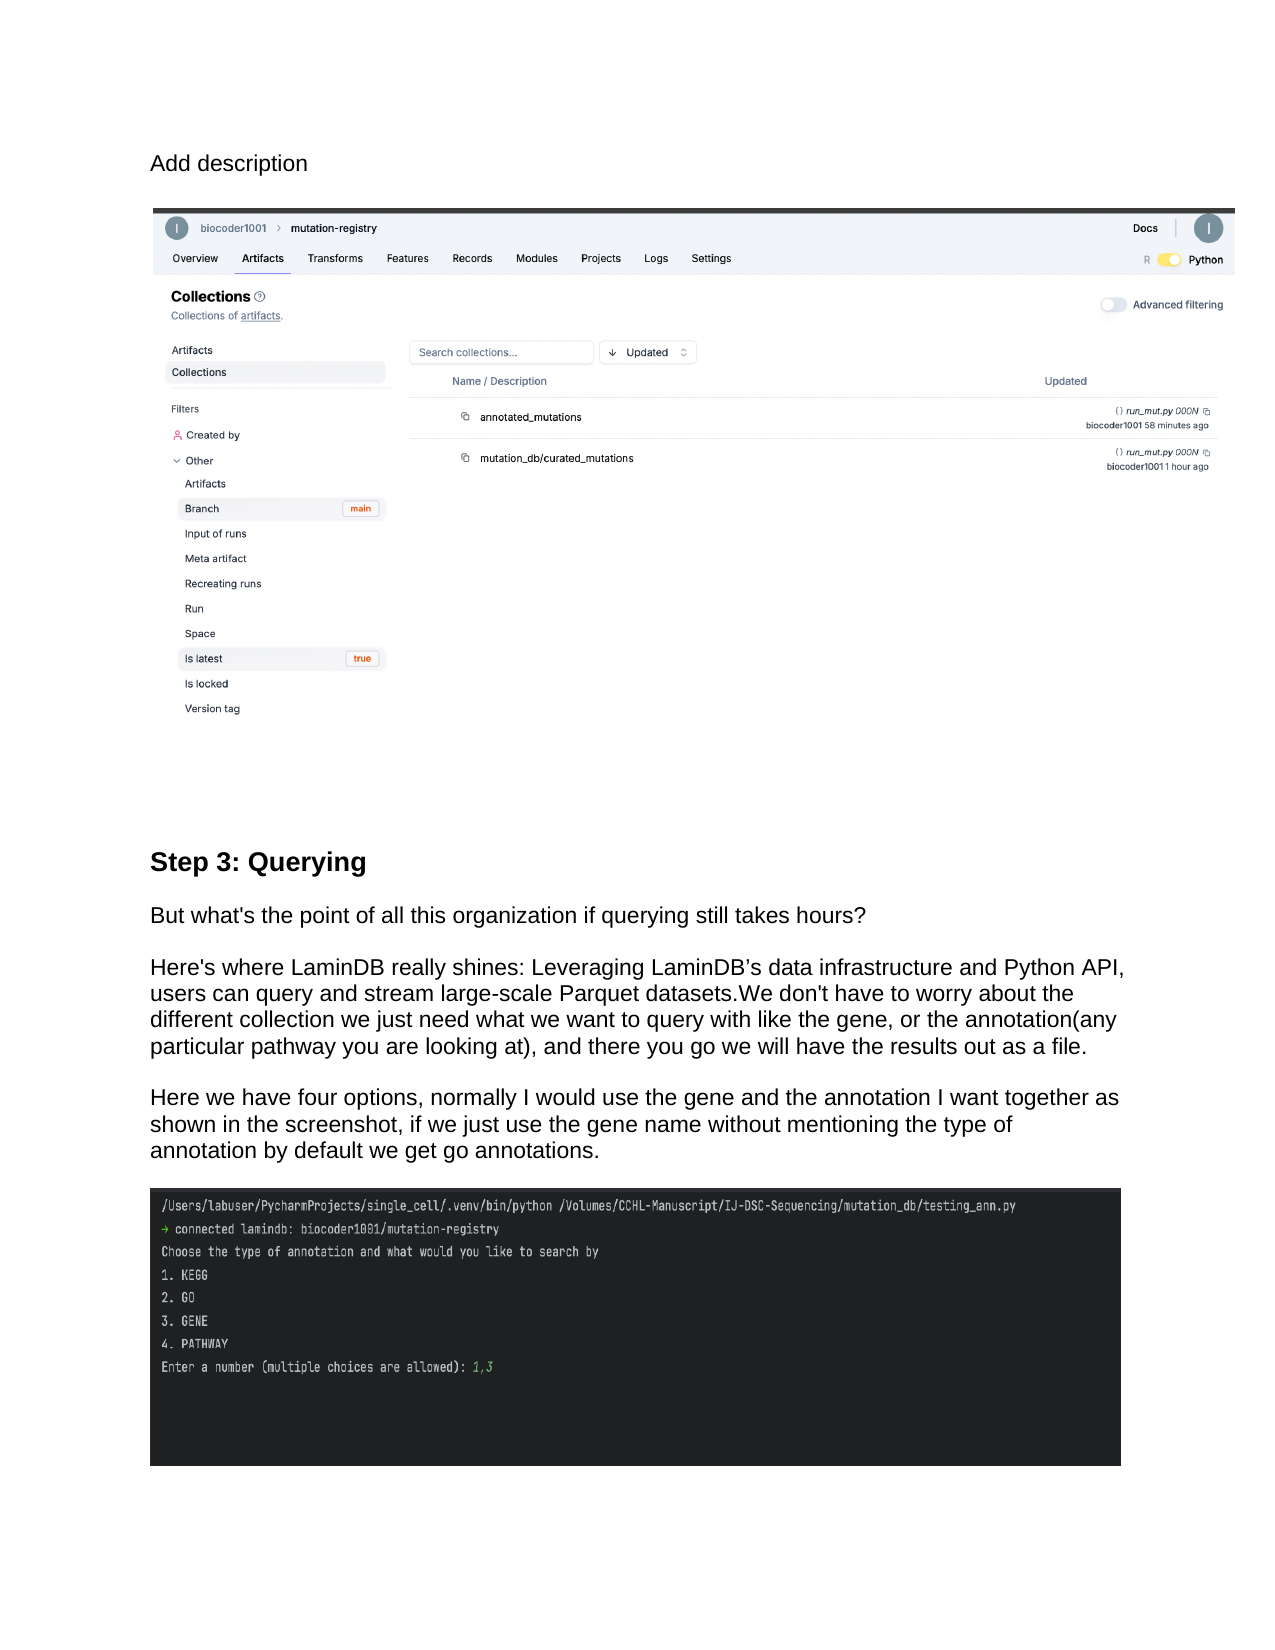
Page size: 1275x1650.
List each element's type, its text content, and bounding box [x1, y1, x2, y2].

text Here we have four options, normally I would use the gene and the annotation I want together as shown in the screenshot, if we just use the gene name without mentioning the type of annotation by default we get go annotations. [150, 1084, 1125, 1163]
picture [153, 208, 1235, 747]
subtitle Step 3: Querying [150, 846, 1125, 877]
picture [150, 1188, 1121, 1466]
text But what's the point of all this organization if querying still takes hours? [150, 902, 1125, 929]
text Add description [150, 150, 1125, 176]
text Here's where LaminDB really shines: Leveraging LaminDB’s data infrastructure and Python API, users can query and stream large-scale Parquet datasets.We don't have to worry about the different collection we just need what we want to query with like the gene, or the annotation(any particular pathway you are looking at), and there you go we will have the results out as a file. [150, 954, 1125, 1059]
